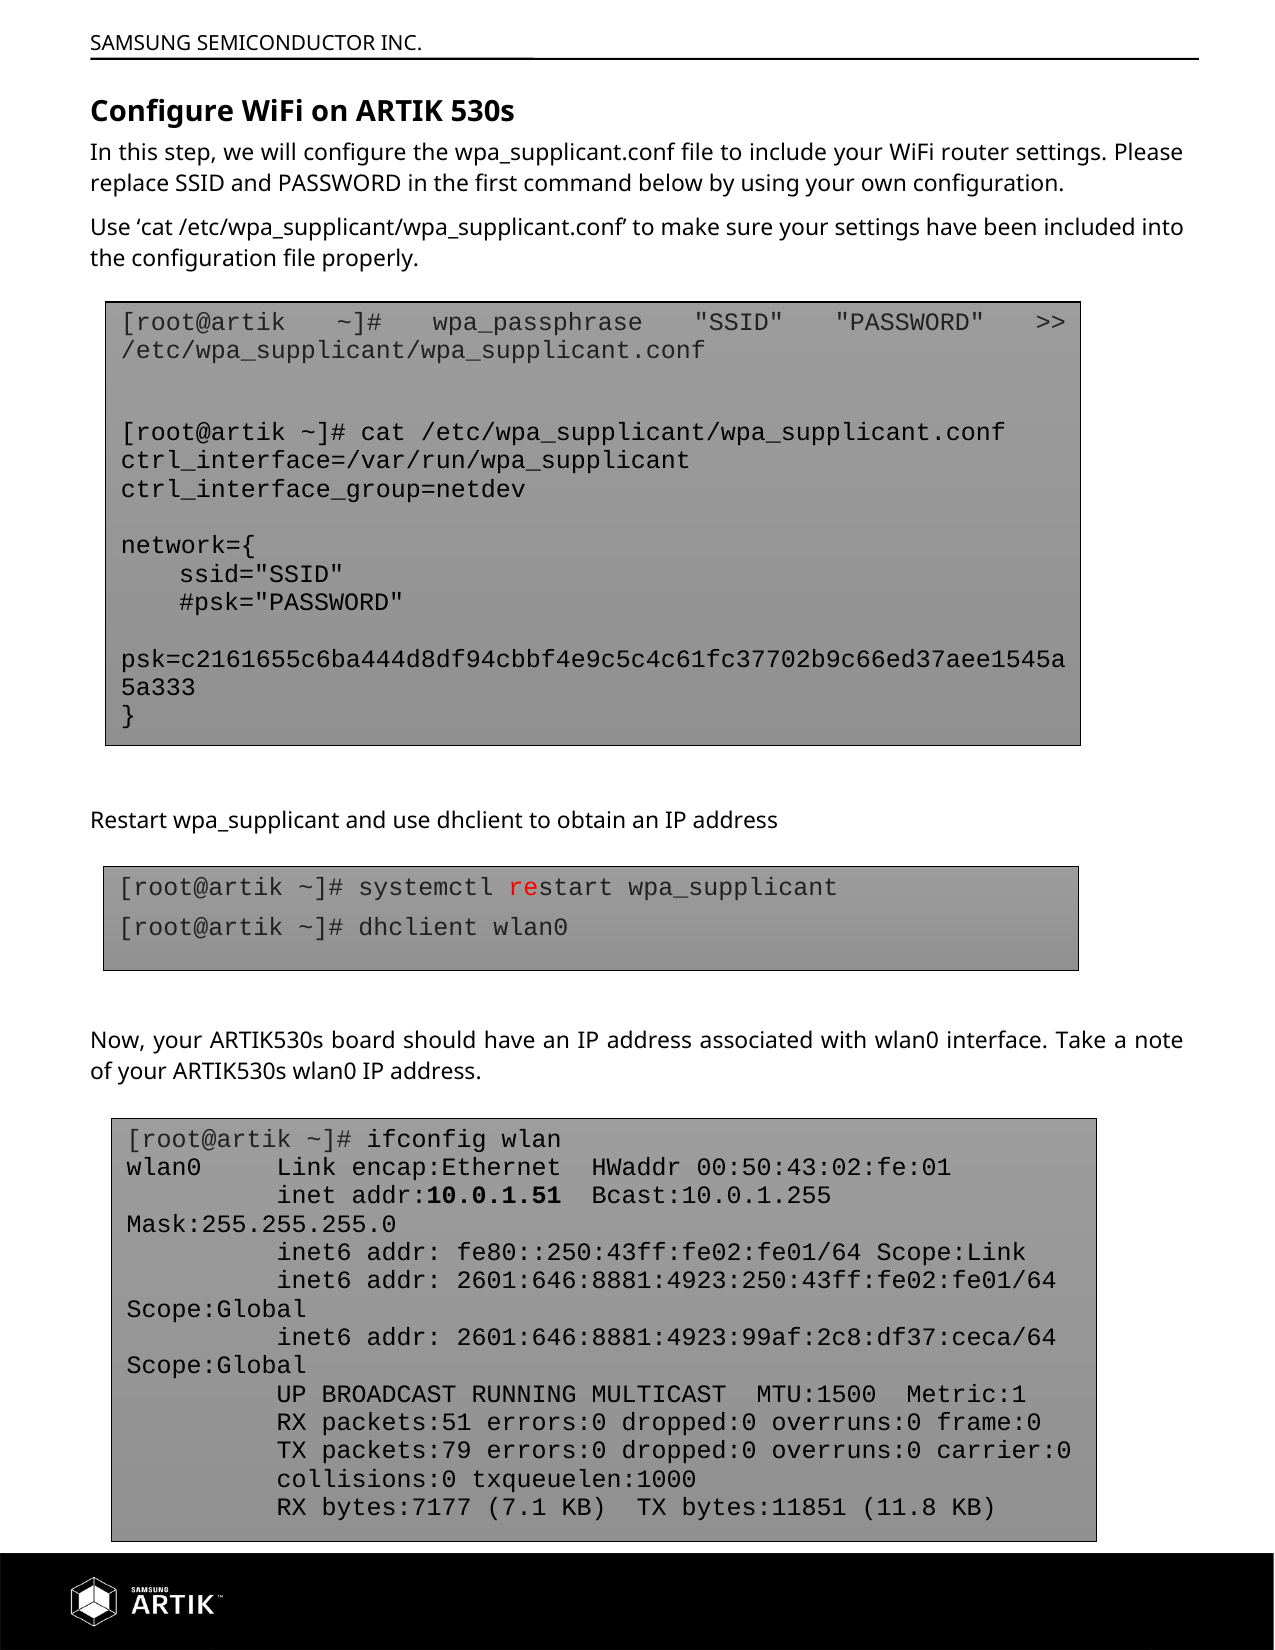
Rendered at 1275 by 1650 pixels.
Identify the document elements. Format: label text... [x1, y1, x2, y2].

text Use ‘cat /etc/wpa_supplicant/wpa_supplicant.conf’ to make sure your settings have been included into the configuration file properly. [90, 211, 1185, 273]
text Now, your ARTIK530s board should have an IP address associated with wlan0 interface. Take a note of your ARTIK530s wlan0 IP address. [90, 1024, 1185, 1087]
picture [0, 1553, 1274, 1650]
subtitle Configure WiFi on ARTIK 530s [90, 90, 1185, 130]
text In this step, we will configure the wpa_supplicant.conf file to include your WiFi router settings. Please replace SSID and PASSWORD in the first command below by using your own configuration. [90, 136, 1185, 198]
text Restart wpa_supplicant and use dhclient to obtain an IP address [90, 804, 1185, 836]
